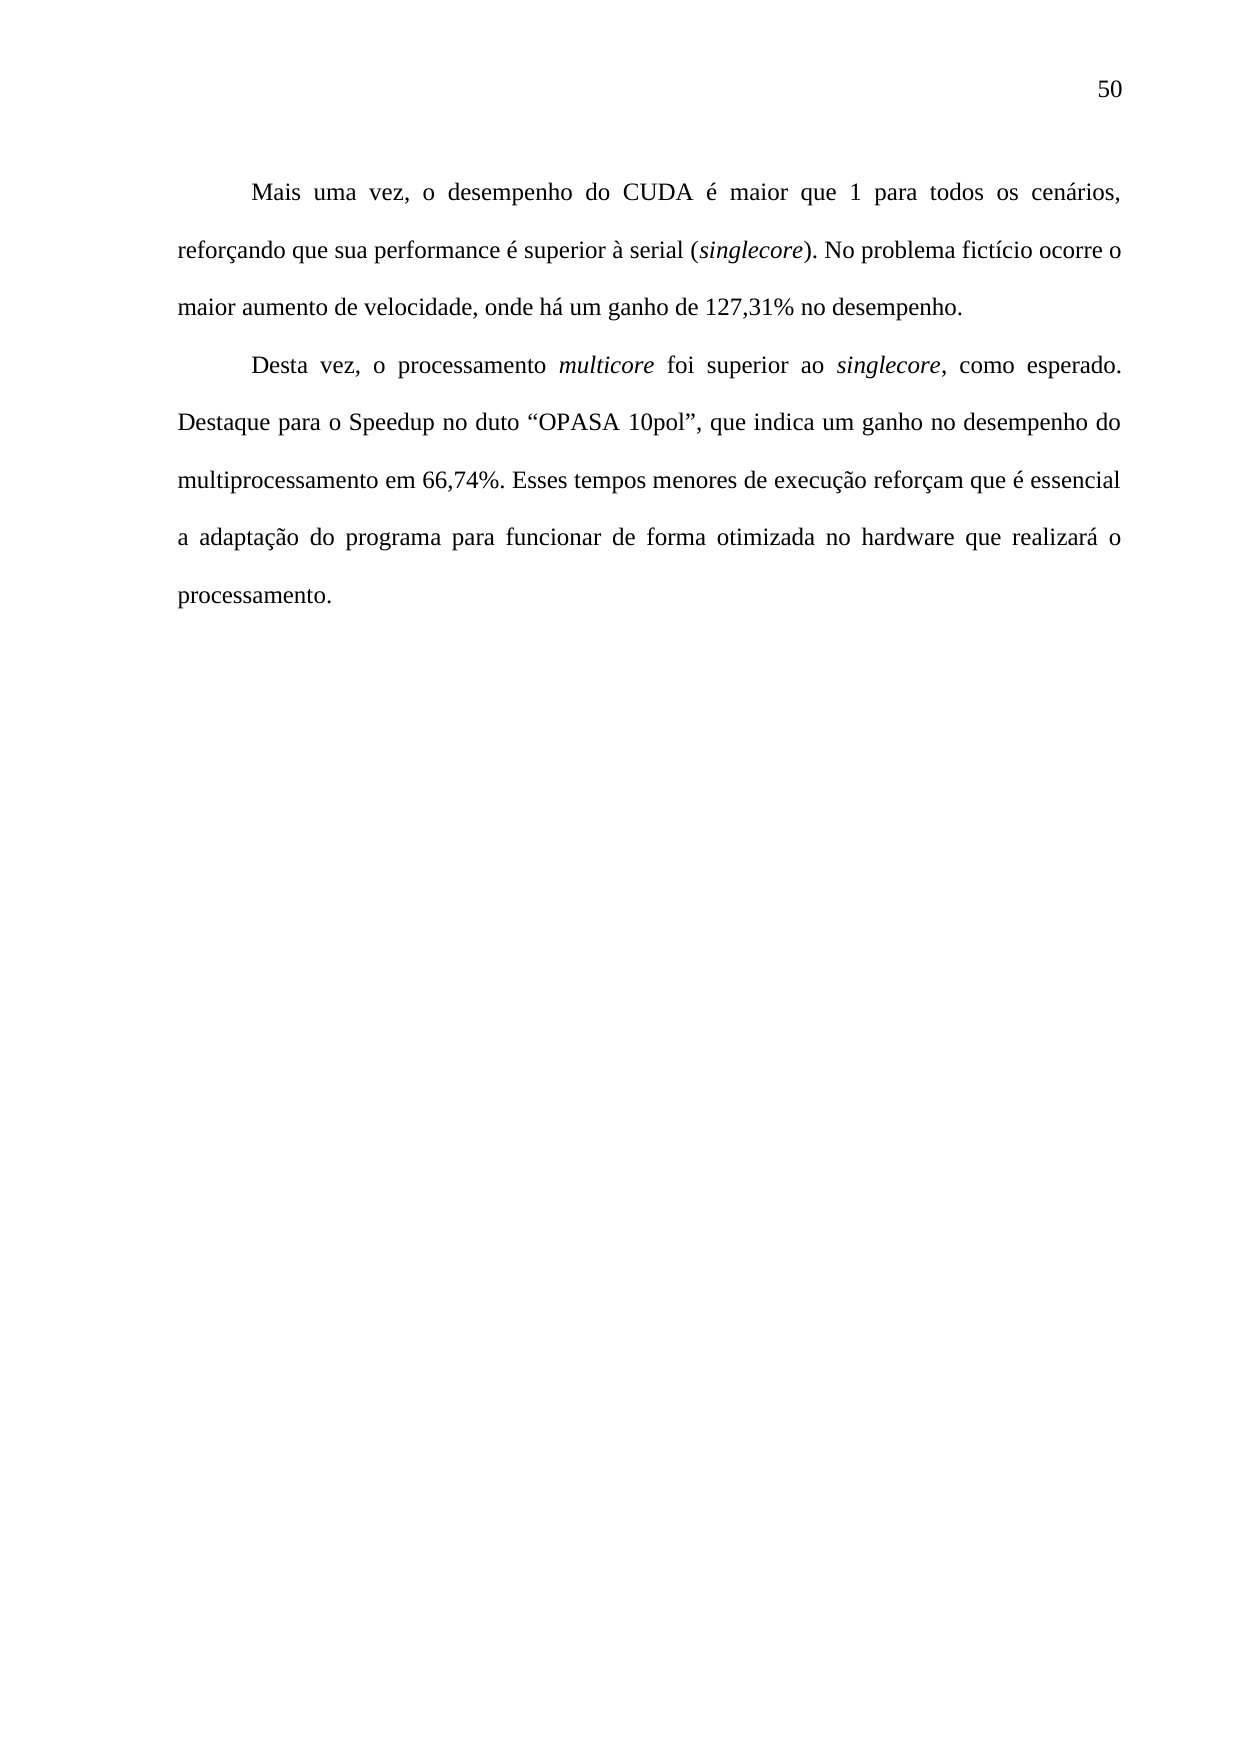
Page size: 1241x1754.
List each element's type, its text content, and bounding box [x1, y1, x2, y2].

list Desta vez, o processamento multicore foi superior ao singlecore, como esperado. Destaque para o Speedup no duto “OPASA 10pol”, que indica um ganho no desempenho do multiprocessamento em 66,74%. Esses tempos menores de execução reforçam que é essencial a adaptação do programa para funcionar de forma otimizada no hardware que realizará o processamento. [177, 350, 1122, 608]
list Mais uma vez, o desempenho do CUDA é maior que 1 para todos os cenários, reforçando que sua performance é superior à serial (singlecore). No problema fictício ocorre o maior aumento de velocidade, onde há um ganho de 127,31% no desempenho. [177, 177, 1122, 321]
